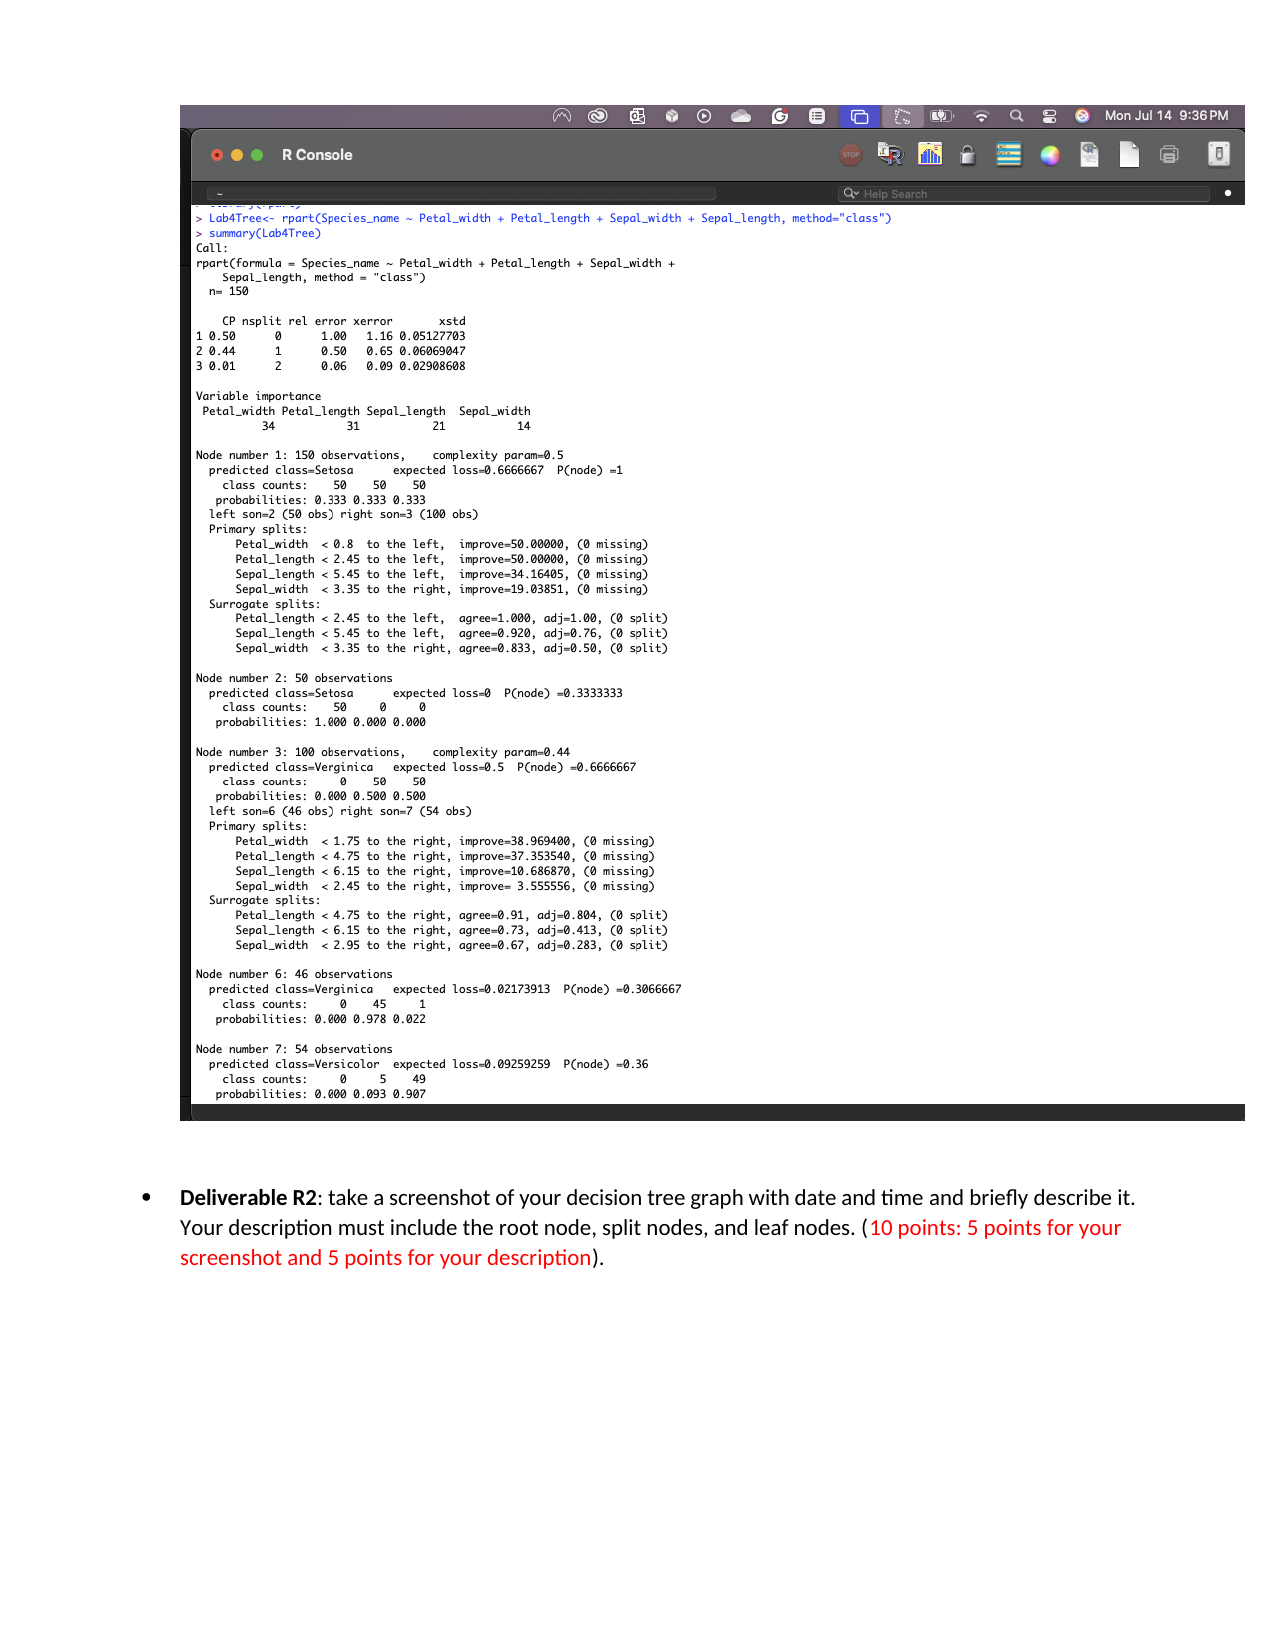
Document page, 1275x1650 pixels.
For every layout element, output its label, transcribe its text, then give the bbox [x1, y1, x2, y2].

picture [180, 105, 1245, 1121]
list Deliverable R2: take a screenshot of your decision tree graph with date and time and briefly describe it. Your description must include the root node, split nodes, and leaf nodes. (10 points: 5 points for your screenshot and 5 points for your description). [142, 1183, 1170, 1271]
